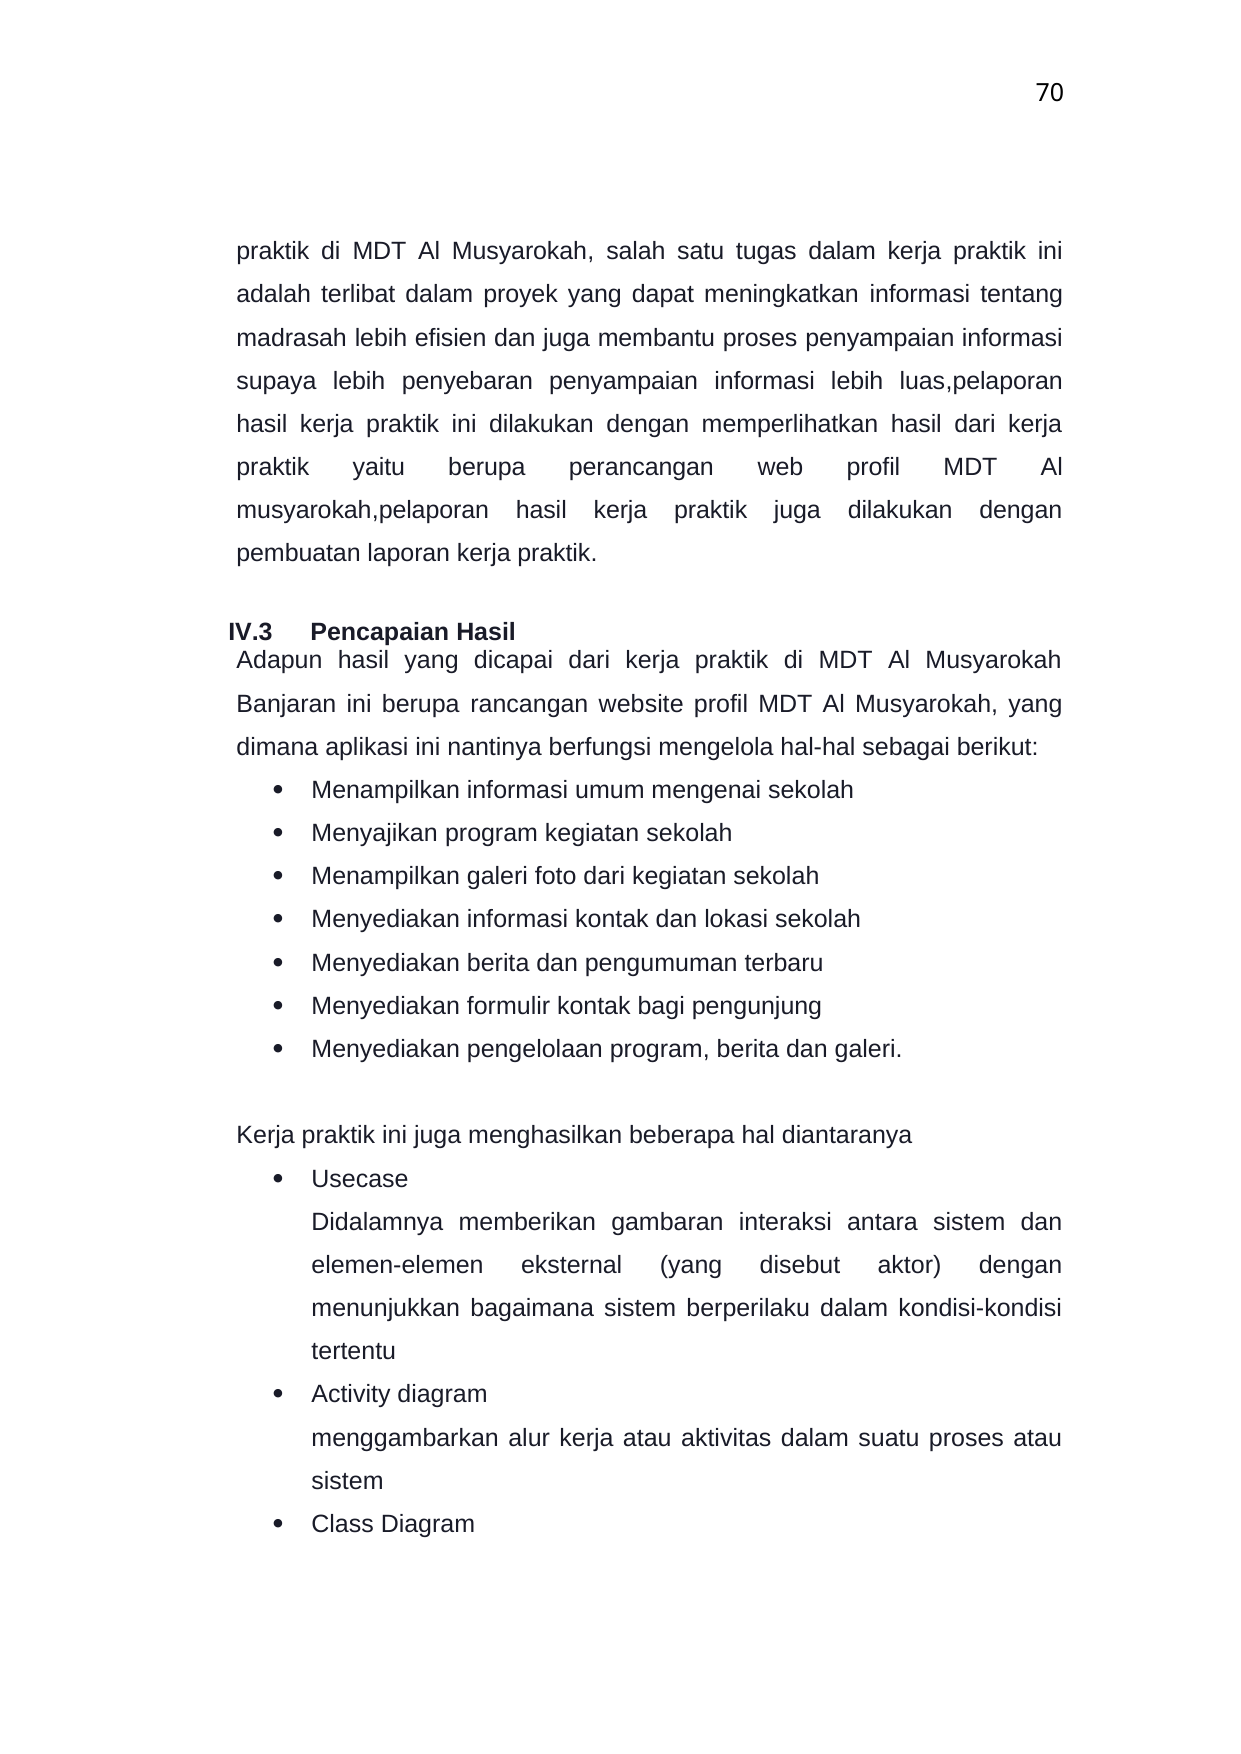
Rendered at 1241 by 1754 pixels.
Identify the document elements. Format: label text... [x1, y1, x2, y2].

text Kerja praktik ini juga menghasilkan beberapa hal diantaranya [236, 1121, 1063, 1149]
list Activity diagram [274, 1379, 1063, 1408]
text menggambarkan alur kerja atau aktivitas dalam suatu proses atau sistem [311, 1423, 1063, 1494]
subtitle Pencapaian Hasil [273, 617, 1063, 645]
list Menyediakan informasi kontak dan lokasi sekolah [274, 904, 1063, 933]
list Menyediakan pengelolaan program, berita dan galeri. [274, 1034, 1063, 1063]
text Didalamnya memberikan gambaran interaksi antara sistem dan elemen-elemen eksternal (yang disebut aktor) dengan menunjukkan bagaimana sistem berperilaku dalam kondisi-kondisi tertentu [311, 1207, 1063, 1365]
list Menyediakan formulir kontak bagi pengunjung [274, 991, 1063, 1020]
list Menampilkan informasi umum mengenai sekolah [274, 775, 1063, 804]
list Menyajikan program kegiatan sekolah [274, 818, 1063, 847]
list Usecase [274, 1164, 1063, 1192]
list Menampilkan galeri foto dari kegiatan sekolah [274, 861, 1063, 890]
list Menyediakan berita dan pengumuman terbaru [274, 948, 1063, 977]
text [236, 236, 1063, 567]
text Adapun hasil yang dicapai dari kerja praktik di MDT Al Musyarokah Banjaran ini berupa rancangan website profil MDT Al Musyarokah, yang dimana aplikasi ini nantinya berfungsi mengelola hal-hal sebagai berikut: [236, 645, 1063, 760]
list Class Diagram [274, 1509, 1063, 1538]
